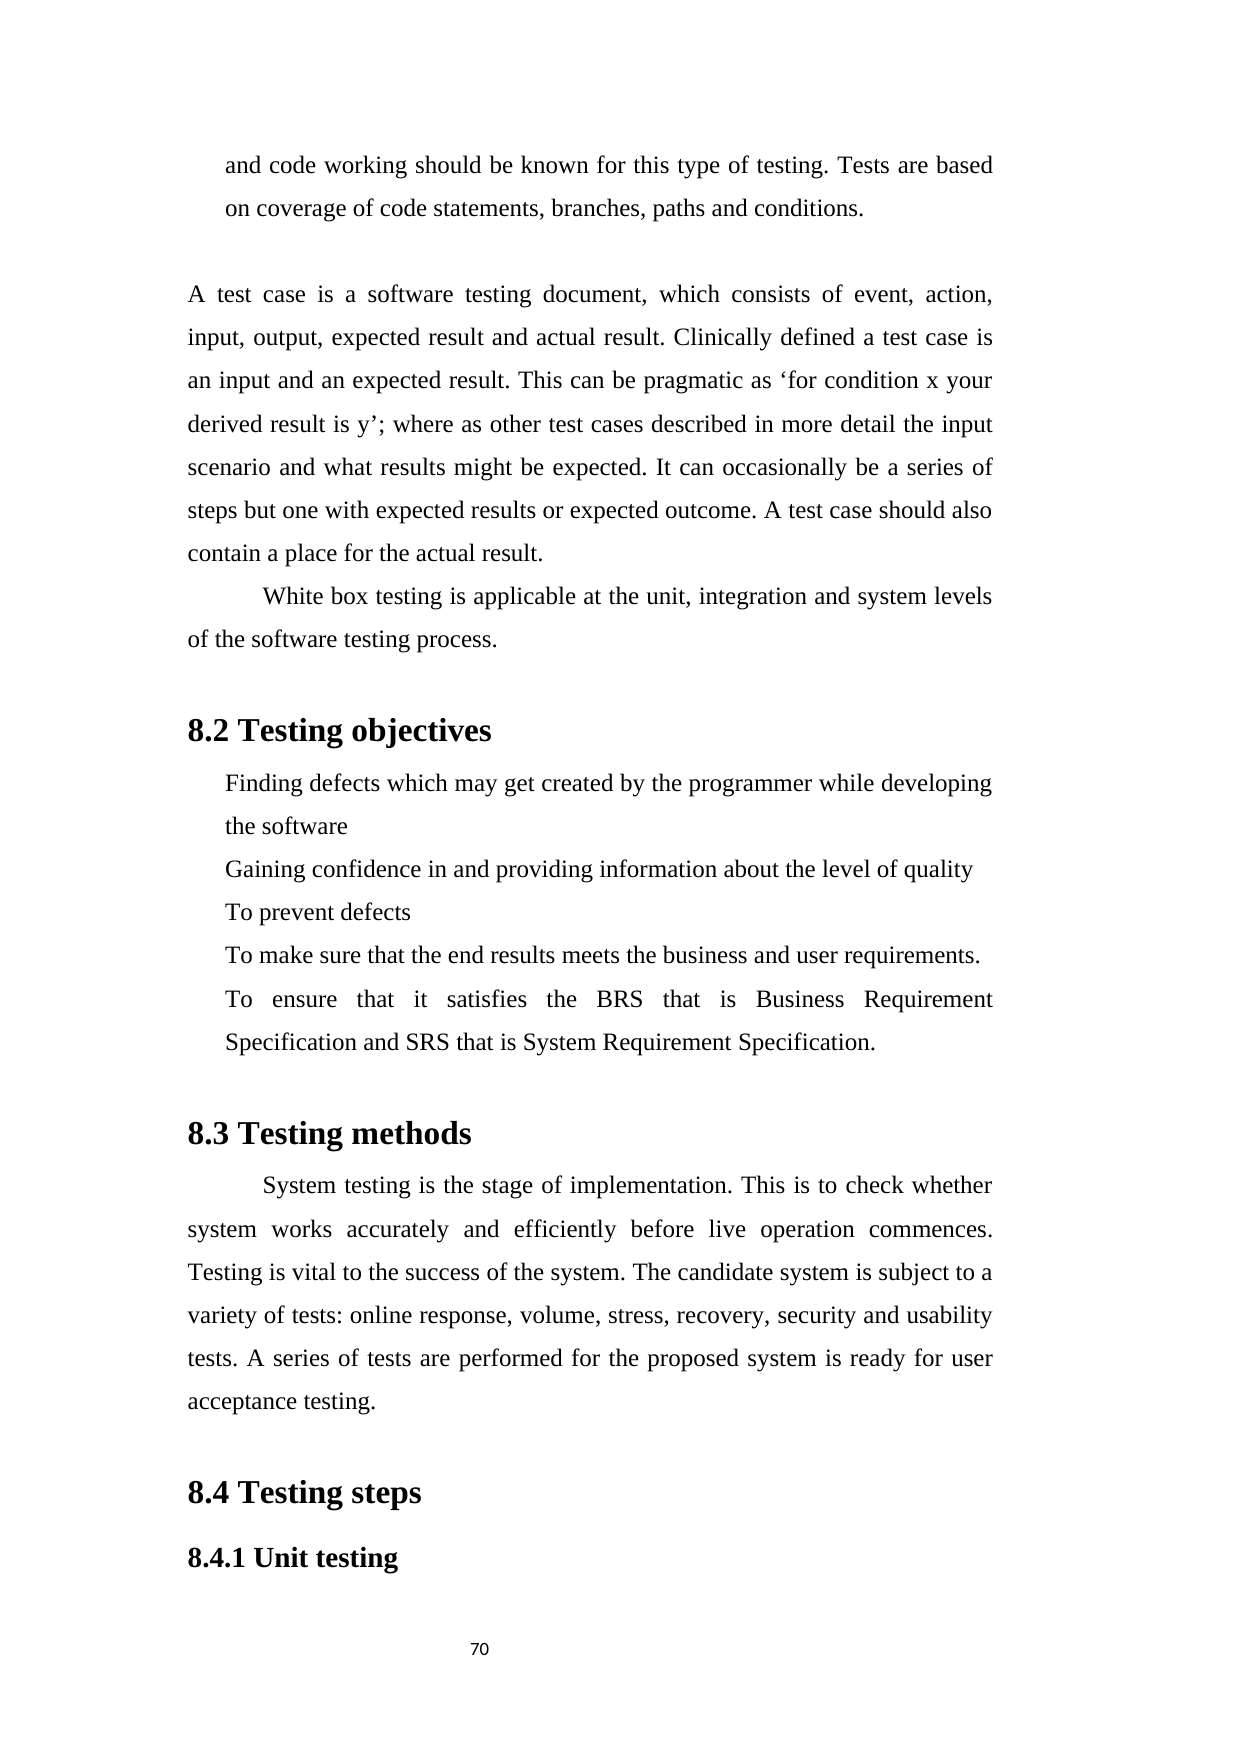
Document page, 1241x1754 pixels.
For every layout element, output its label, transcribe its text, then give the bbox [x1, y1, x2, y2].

text A test case is a software testing document, which consists of event, action, input, output, expected result and actual result. Clinically defined a test case is an input and an expected result. This can be pragmatic as ‘for condition x your derived result is y’; where as other test cases described in more detail the input scenario and what results might be expected. It can occasionally be a series of steps but one with expected results or expected outcome. A test case should also contain a place for the actual result. [187, 279, 994, 567]
subtitle 8.4 Testing steps [187, 1472, 1053, 1511]
text System testing is the stage of implementation. This is to check whether system works accurately and efficiently before live operation commences. Testing is vital to the success of the system. The candidate system is subject to a variety of tests: online response, volume, stress, recovery, security and usability tests. A series of tests are performed for the proposed system is ready for user acceptance testing. [187, 1171, 994, 1415]
subtitle 8.2 Testing objectives [187, 711, 1053, 749]
list Gaining confidence in and providing information about the level of quality [225, 854, 994, 883]
list Finding defects which may get created by the programmer while developing the software [225, 768, 994, 840]
list To make sure that the end results meets the business and user requirements. [225, 941, 994, 969]
text White box testing is applicable at the unit, integration and system levels of the software testing process. [187, 581, 994, 653]
subtitle 8.4.1 Unit testing [187, 1541, 1053, 1574]
list To prevent defects [225, 897, 994, 926]
list To ensure that it satisfies the BRS that is Business Requirement Specification and SRS that is System Requirement Specification. [225, 984, 994, 1056]
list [225, 150, 994, 222]
subtitle 8.3 Testing methods [187, 1113, 1053, 1151]
